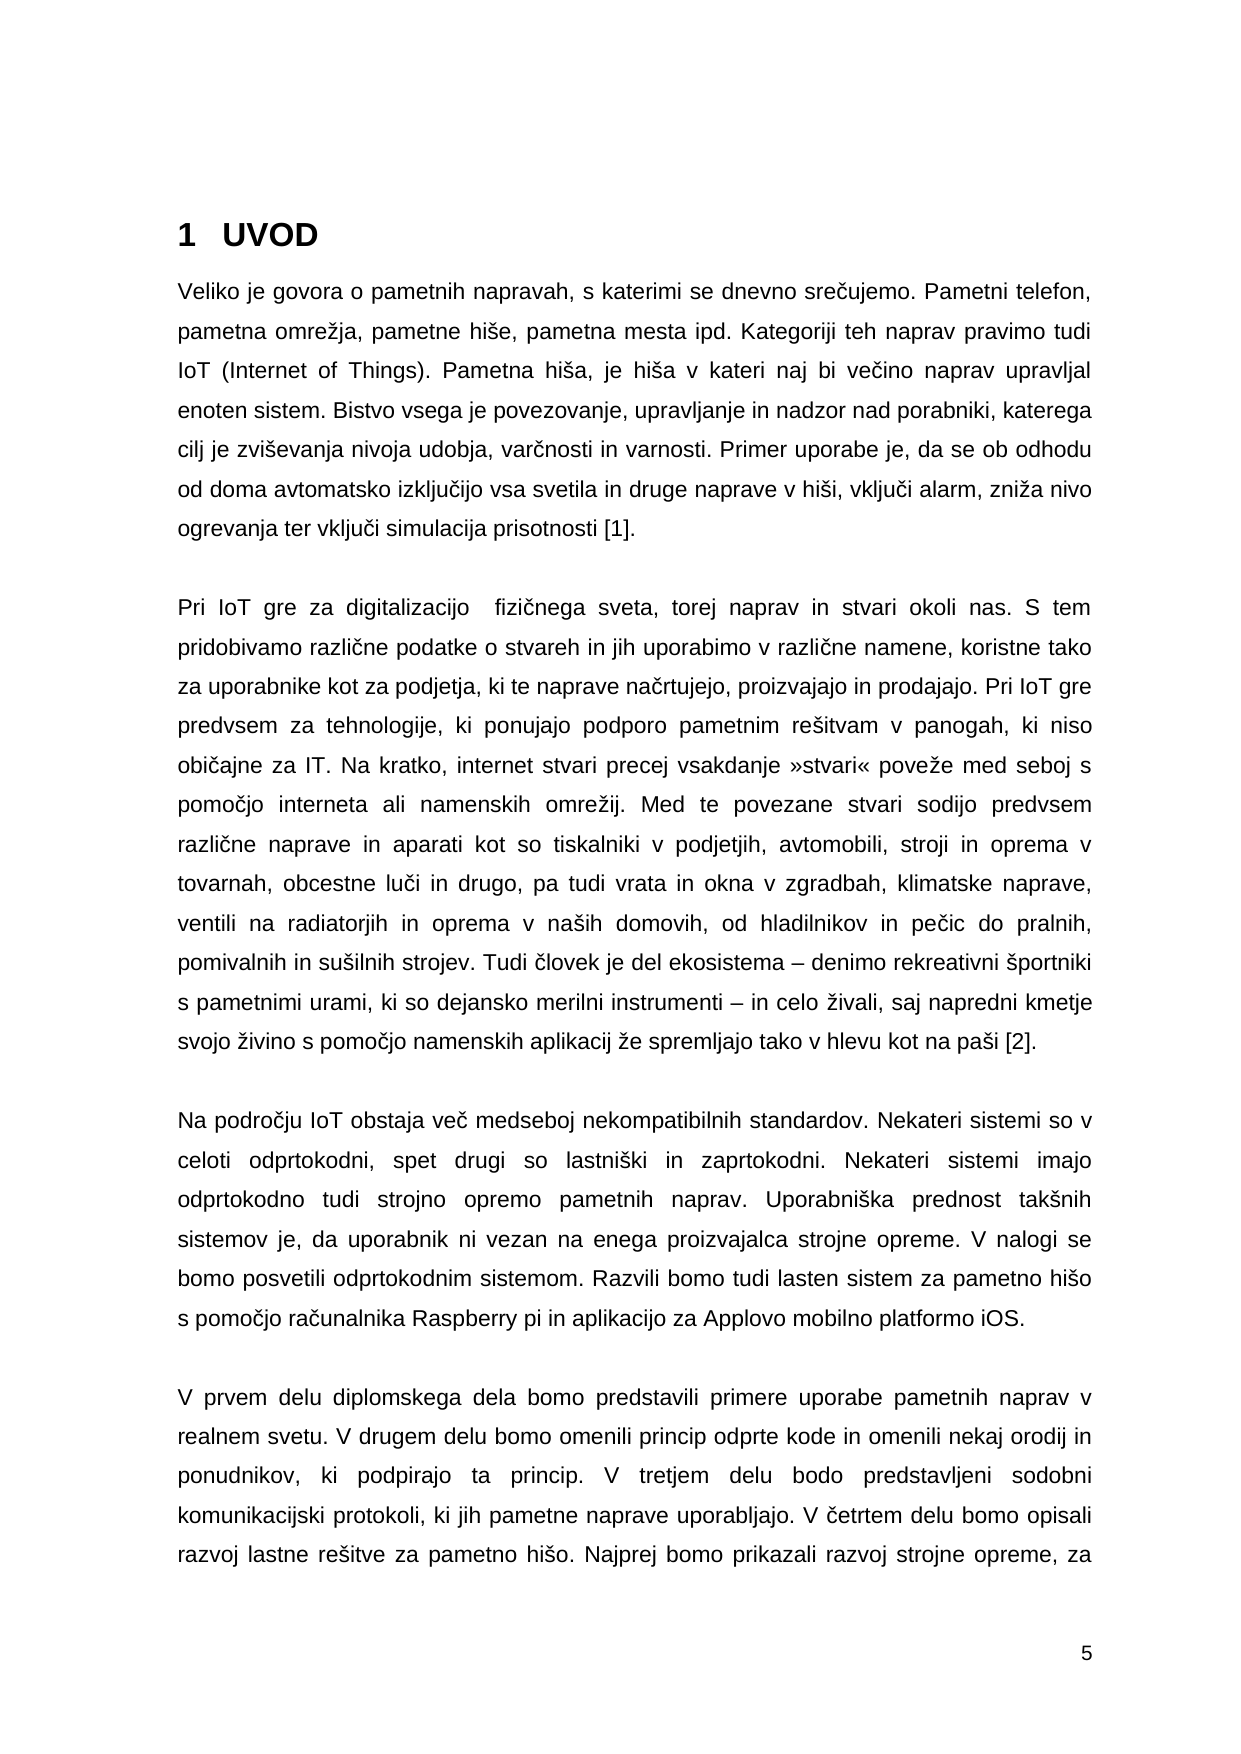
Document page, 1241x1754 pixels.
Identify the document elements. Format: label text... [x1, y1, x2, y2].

text Pri IoT gre za digitalizacijo fizičnega sveta, torej naprav in stvari okoli nas. S tem pridobivamo različne podatke o stvareh in jih uporabimo v različne namene, koristne tako za uporabnike kot za podjetja, ki te naprave načrtujejo, proizvajajo in prodajajo. Pri IoT gre predvsem za tehnologije, ki ponujajo podporo pametnim rešitvam v panogah, ki niso običajne za IT. Na kratko, internet stvari precej vsakdanje »stvari« poveže med seboj s pomočjo interneta ali namenskih omrežij. Med te povezane stvari sodijo predvsem različne naprave in aparati kot so tiskalniki v podjetjih, avtomobili, stroji in oprema v tovarnah, obcestne luči in drugo, pa tudi vrata in okna v zgradbah, klimatske naprave, ventili na radiatorjih in oprema v naših domovih, od hladilnikov in pečic do pralnih, pomivalnih in sušilnih strojev. Tudi človek je del ekosistema – denimo rekreativni športniki s pametnimi urami, ki so dejansko merilni instrumenti – in celo živali, saj napredni kmetje svojo živino s pomočjo namenskih aplikacij že spremljajo tako v hlevu kot na paši [2]. [177, 594, 1092, 1054]
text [177, 1383, 1092, 1568]
subtitle UVOD [177, 215, 1092, 253]
text Na področju IoT obstaja več medseboj nekompatibilnih standardov. Nekateri sistemi so v celoti odprtokodni, spet drugi so lastniški in zaprtokodni. Nekateri sistemi imajo odprtokodno tudi strojno opremo pametnih naprav. Uporabniška prednost takšnih sistemov je, da uporabnik ni vezan na enega proizvajalca strojne opreme. V nalogi se bomo posvetili odprtokodnim sistemom. Razvili bomo tudi lasten sistem za pametno hišo s pomočjo računalnika Raspberry pi in aplikacijo za Applovo mobilno platformo iOS. [177, 1107, 1092, 1331]
text Veliko je govora o pametnih napravah, s katerimi se dnevno srečujemo. Pametni telefon, pametna omrežja, pametne hiše, pametna mesta ipd. Kategoriji teh naprav pravimo tudi IoT (Internet of Things). Pametna hiša, je hiša v kateri naj bi večino naprav upravljal enoten sistem. Bistvo vsega je povezovanje, upravljanje in nadzor nad porabniki, katerega cilj je zviševanja nivoja udobja, varčnosti in varnosti. Primer uporabe je, da se ob odhodu od doma avtomatsko izključijo vsa svetila in druge naprave v hiši, vključi alarm, zniža nivo ogrevanja ter vključi simulacija prisotnosti [1]. [177, 278, 1092, 541]
